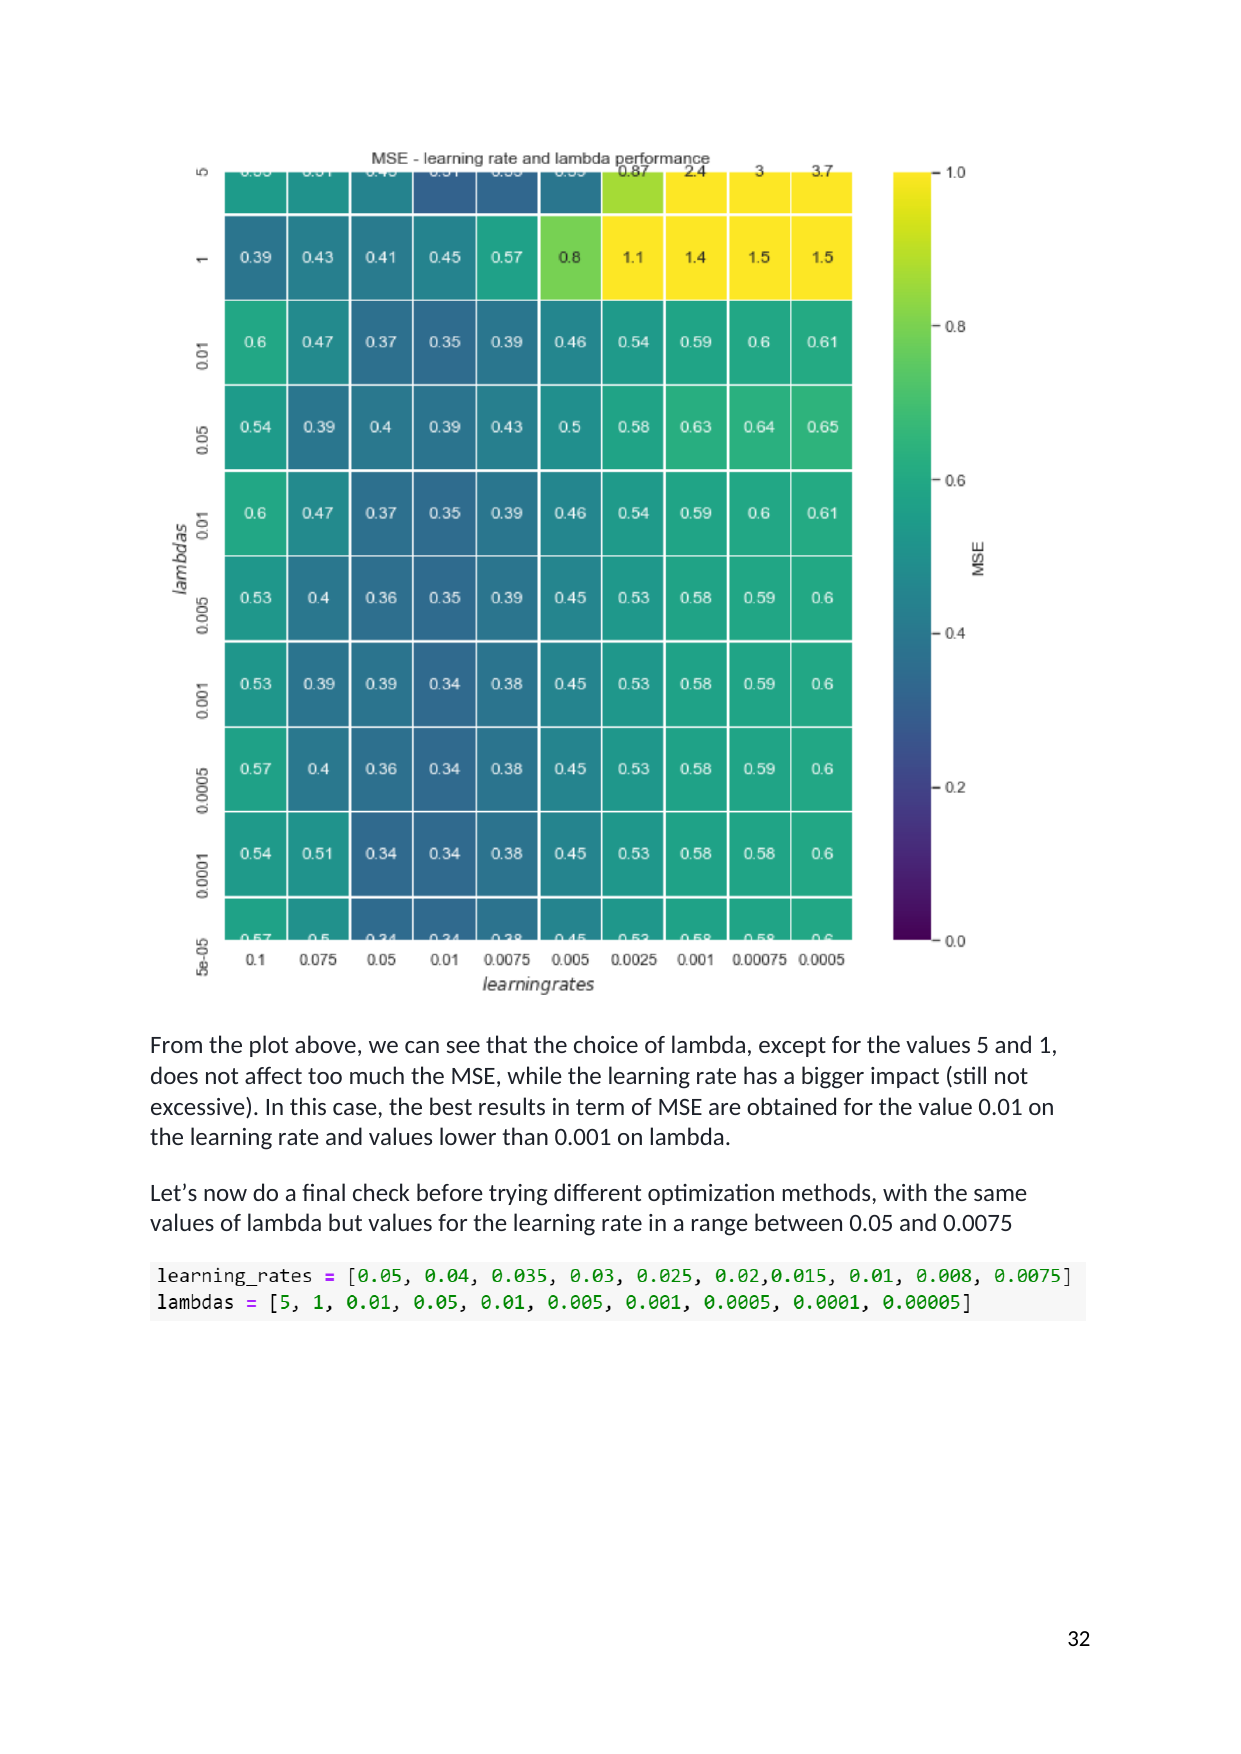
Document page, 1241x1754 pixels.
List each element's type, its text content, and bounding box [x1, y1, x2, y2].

picture [150, 1262, 1086, 1321]
picture [150, 150, 1016, 1005]
text From the plot above, we can see that the choice of lambda, except for the values 5 and 1, does not affect too much the MSE, while the learning rate has a bigger impact (still not excessive). In this case, the best results in term of MSE are obtained for the value 0.01 on the learning rate and values lower than 0.001 on lambda. [732, 1030, 1090, 1152]
